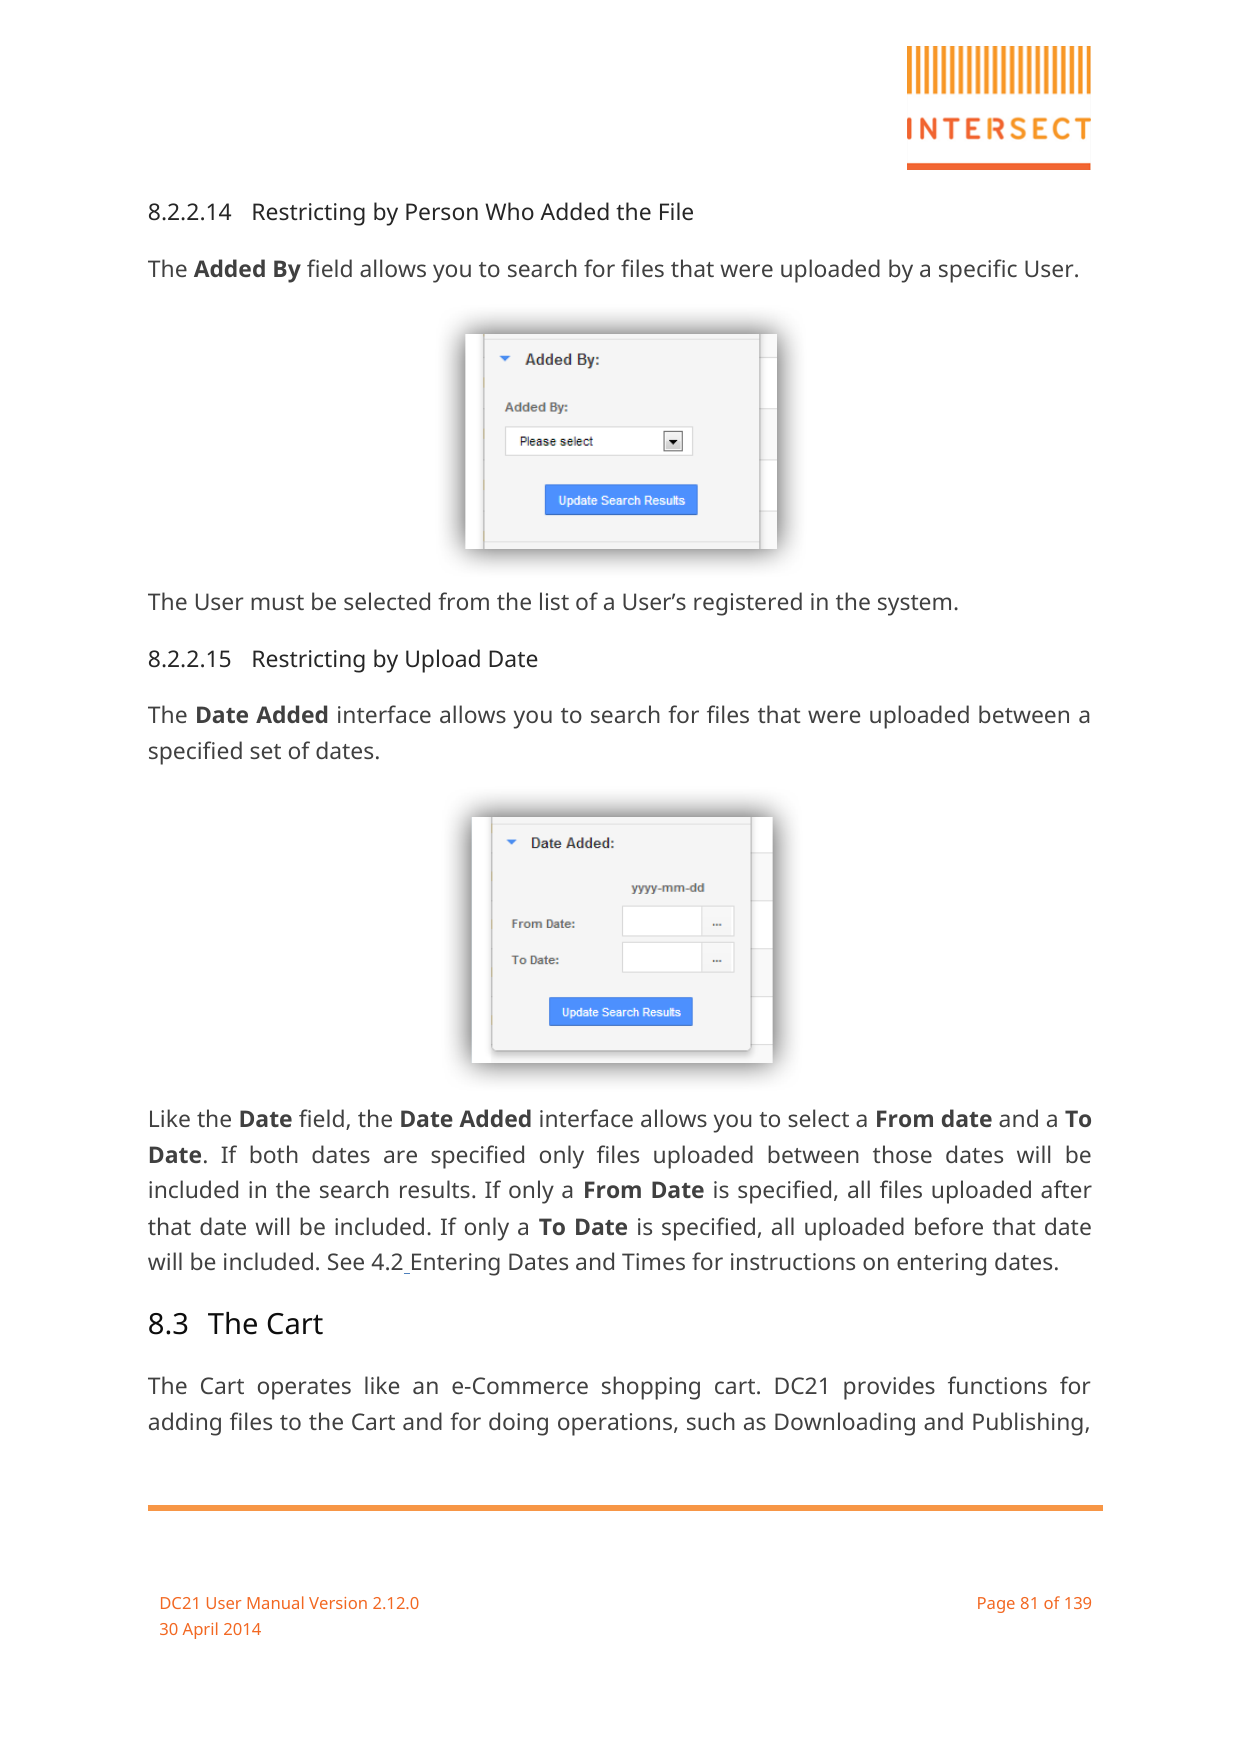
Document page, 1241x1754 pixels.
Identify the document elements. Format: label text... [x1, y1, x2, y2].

subtitle The Cart [148, 1303, 1092, 1343]
text Like the Date field, the Date Added interface allows you to select a From date and a To Date. If both dates are specified only files uploaded between those dates will be included in the search results. If only a From Date is specified, all files uploaded after that date will be included. If only a To Date is specified, all uploaded before that date will be included. See 4.2 Entering Dates and Times for instructions on entering dates. [148, 1103, 1092, 1278]
subtitle Restricting by Upload Date [148, 643, 1092, 674]
picture [471, 817, 773, 1063]
subtitle Restricting by Person Who Added the File [148, 196, 1092, 227]
text The Date Added interface allows you to search for files that were uploaded between a specified set of dates. [148, 699, 1092, 767]
text The User must be selected from the list of a User’s registered in the system. [148, 586, 1092, 617]
picture [465, 334, 777, 549]
text The Added By field allows you to search for files that were uploaded by a specific User. [148, 253, 1092, 284]
picture [905, 44, 1093, 172]
